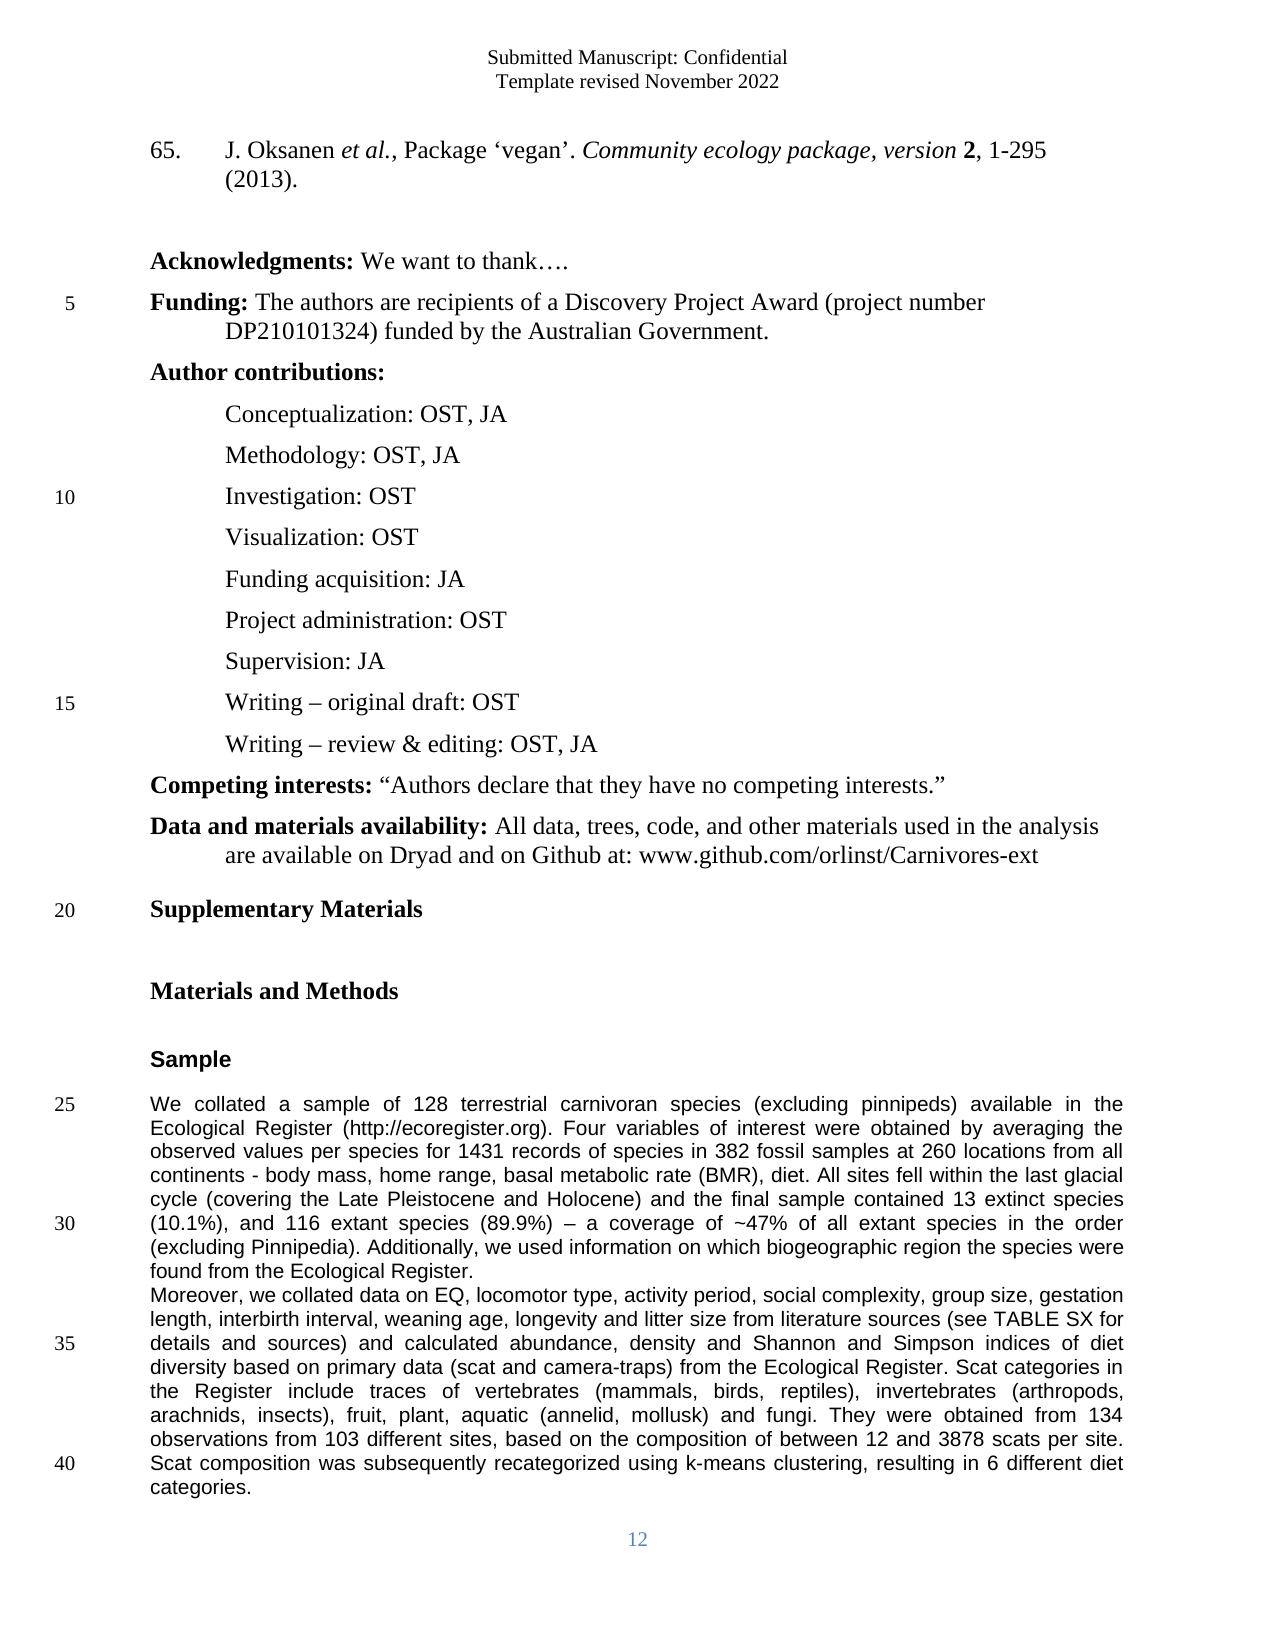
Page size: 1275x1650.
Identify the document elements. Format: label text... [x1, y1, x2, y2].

text We collated a sample of 128 terrestrial carnivoran species (excluding pinnipeds) available in the Ecological Register (http://ecoregister.org). Four variables of interest were obtained by averaging the observed values per species for 1431 records of species in 382 fossil samples at 260 locations from all continents - body mass, home range, basal metabolic rate (BMR), diet. All sites fell within the last glacial cycle (covering the Late Pleistocene and Holocene) and the final sample contained 13 extinct species (10.1%), and 116 extant species (89.9%) – a coverage of ~47% of all extant species in the order (excluding Pinnipedia). Additionally, we used information on which biogeographic region the species were found from the Ecological Register. [150, 1091, 1125, 1283]
text Supplementary Materials [150, 894, 1125, 922]
text Funding acquisition: JA [225, 564, 1125, 592]
text Visualization: OST [225, 522, 1125, 551]
text Moreover, we collated data on EQ, locomotor type, activity period, social complexity, group size, gestation length, interbirth interval, weaning age, longevity and litter size from literature sources (see TABLE SX for details and sources) and calculated abundance, density and Shannon and Simpson indices of diet diversity based on primary data (scat and camera-traps) from the Ecological Register. Scat categories in the Register include traces of vertebrates (mammals, birds, reptiles), invertebrates (arthropods, arachnids, insects), fruit, plant, aquatic (annelid, mollusk) and fungi. They were obtained from 134 observations from 103 different sites, based on the composition of between 12 and 3878 scats per site. Scat composition was subsequently recategorized using k-means clustering, resulting in 6 different diet categories. [150, 1283, 1125, 1499]
text Writing – review & editing: OST, JA [225, 729, 1125, 757]
text Materials and Methods [150, 976, 1125, 1005]
text Acknowledgments: We want to thank…. [150, 246, 1125, 275]
text Investigation: OST [225, 481, 1125, 510]
subtitle Sample [150, 1046, 1125, 1073]
text Funding: The authors are recipients of a Discovery Project Award (project number DP210101324) funded by the Australian Government. [150, 287, 1125, 345]
text Writing – original draft: OST [225, 687, 1125, 716]
text Supervision: JA [225, 646, 1125, 675]
text 65. J. Oksanen et al., Package ‘vegan’. Community ecology package, version 2, 1-295 (2013). [150, 135, 1125, 192]
text Conceptualization: OST, JA [225, 399, 1125, 427]
text Project administration: OST [225, 605, 1125, 634]
text Data and materials availability: All data, trees, code, and other materials used in the analysis are available on Dryad and on Github at: www.github.com/orlinst/Carnivores-ext [150, 811, 1125, 869]
text Author contributions: [150, 357, 1125, 386]
text Methodology: OST, JA [225, 440, 1125, 469]
text Competing interests: “Authors declare that they have no competing interests.” [150, 770, 1125, 799]
